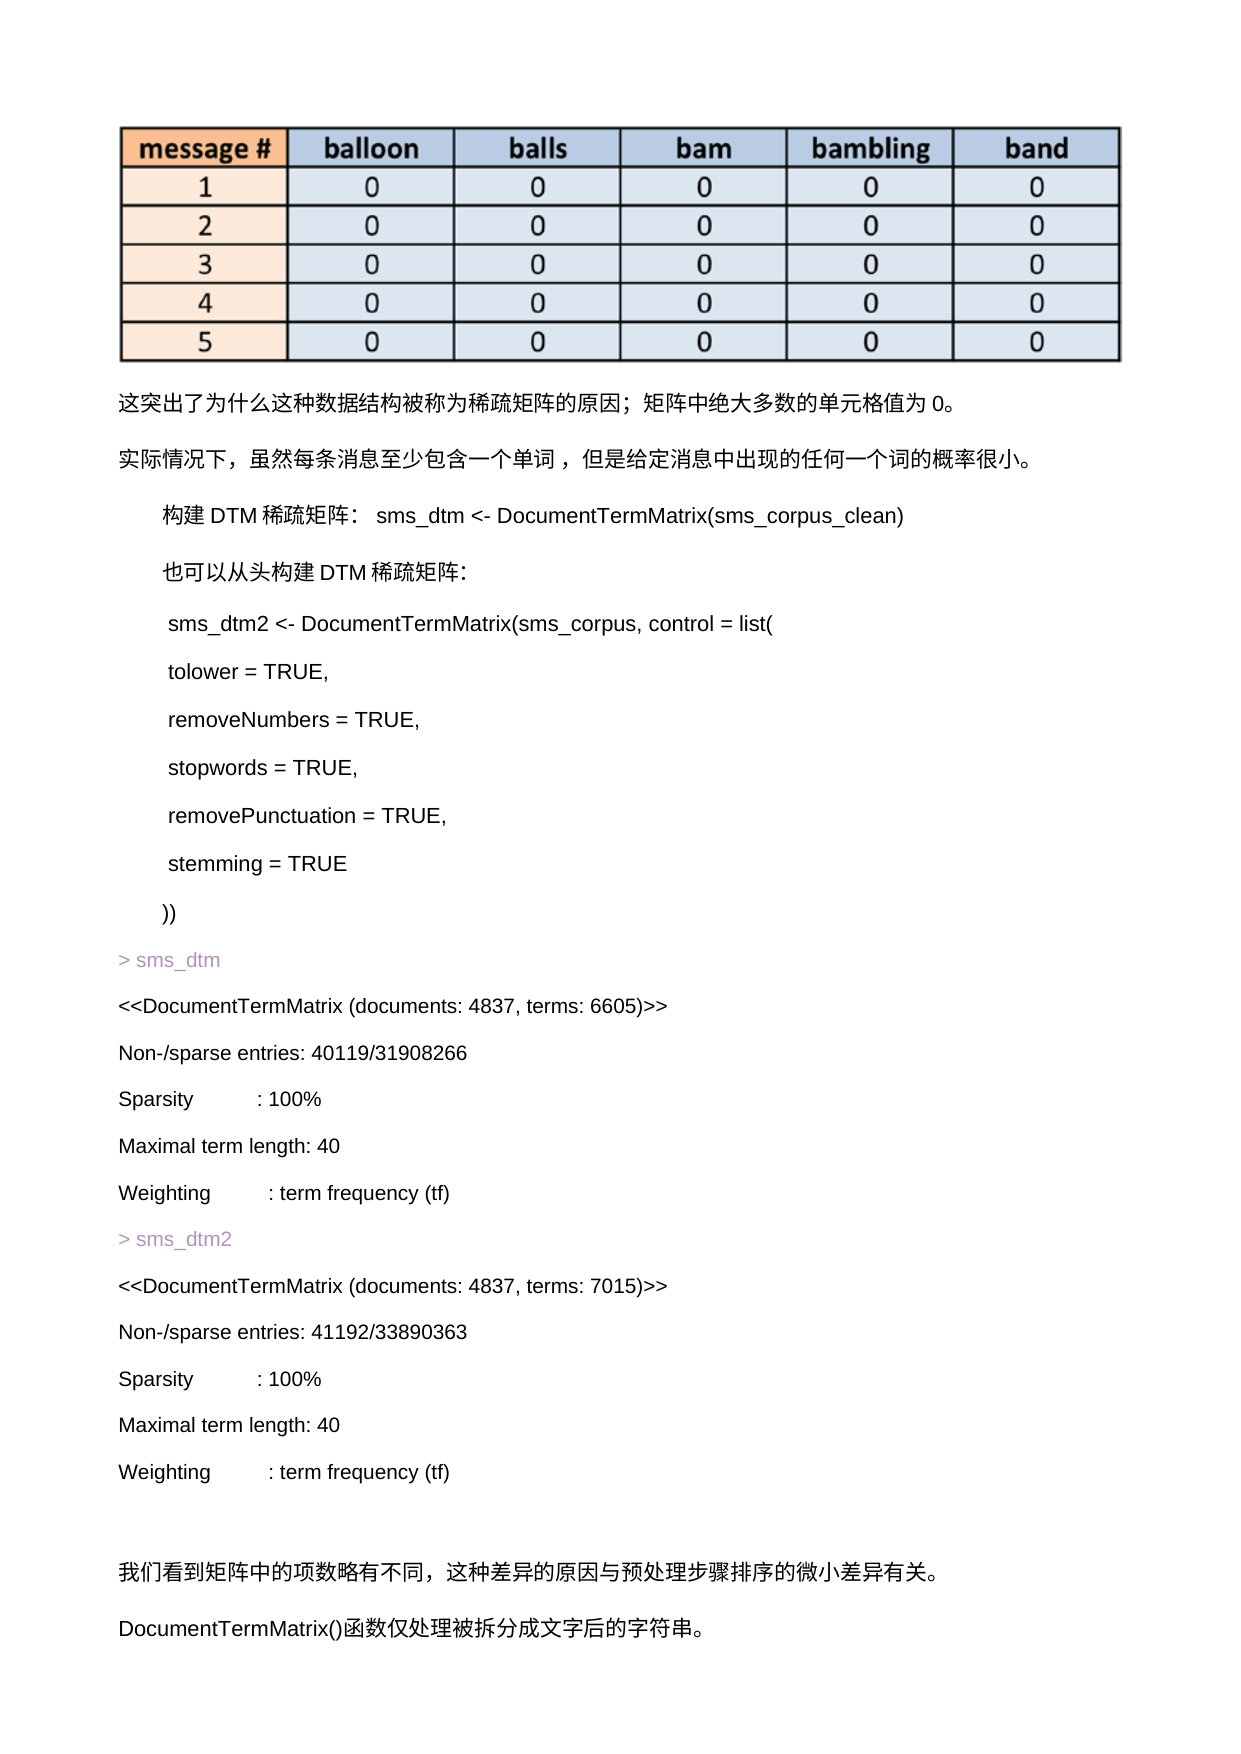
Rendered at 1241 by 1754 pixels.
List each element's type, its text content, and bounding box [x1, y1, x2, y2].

text > sms_dtm2 [118, 1227, 1122, 1251]
text stopwords = TRUE, [118, 755, 1122, 780]
text )) [118, 899, 1122, 925]
text 构建DTM稀疏矩阵： sms_dtm <- DocumentTermMatrix(sms_corpus_clean) [118, 498, 1122, 530]
text Weighting : term frequency (tf) [118, 1180, 1122, 1204]
text Maximal term length: 40 [118, 1413, 1122, 1437]
text Non-/sparse entries: 40119/31908266 [118, 1041, 1122, 1065]
text <<DocumentTermMatrix (documents: 4837, terms: 7015)>> [118, 1273, 1122, 1297]
text stemming = TRUE [118, 851, 1122, 877]
text Weighting : term frequency (tf) [118, 1460, 1122, 1484]
text removePunctuation = TRUE, [118, 803, 1122, 828]
text > sms_dtm [118, 948, 1122, 972]
text <<DocumentTermMatrix (documents: 4837, terms: 6605)>> [118, 994, 1122, 1018]
text removeNumbers = TRUE, [118, 707, 1122, 732]
text tolower = TRUE, [118, 659, 1122, 684]
text DocumentTermMatrix()函数仅处理被拆分成文字后的字符串。 [118, 1611, 1122, 1642]
text Sparsity : 100% [118, 1087, 1122, 1111]
text 也可以从头构建DTM稀疏矩阵： [118, 554, 1122, 586]
text Maximal term length: 40 [118, 1134, 1122, 1158]
text 我们看到矩阵中的项数略有不同，这种差异的原因与预处理步骤排序的微小差异有关。 [118, 1554, 1122, 1586]
text 实际情况下，虽然每条消息至少包含一个单词 ，但是给定消息中出现的任何一个词的概率很小。 [118, 442, 1122, 474]
text sms_dtm2 <- DocumentTermMatrix(sms_corpus, control = list( [118, 611, 1122, 636]
text Sparsity : 100% [118, 1367, 1122, 1391]
text 这突出了为什么这种数据结构被称为稀疏矩阵的原因；矩阵中绝大多数的单元格值为0。 [118, 386, 1122, 417]
picture [118, 124, 1123, 363]
text Non-/sparse entries: 41192/33890363 [118, 1320, 1122, 1344]
